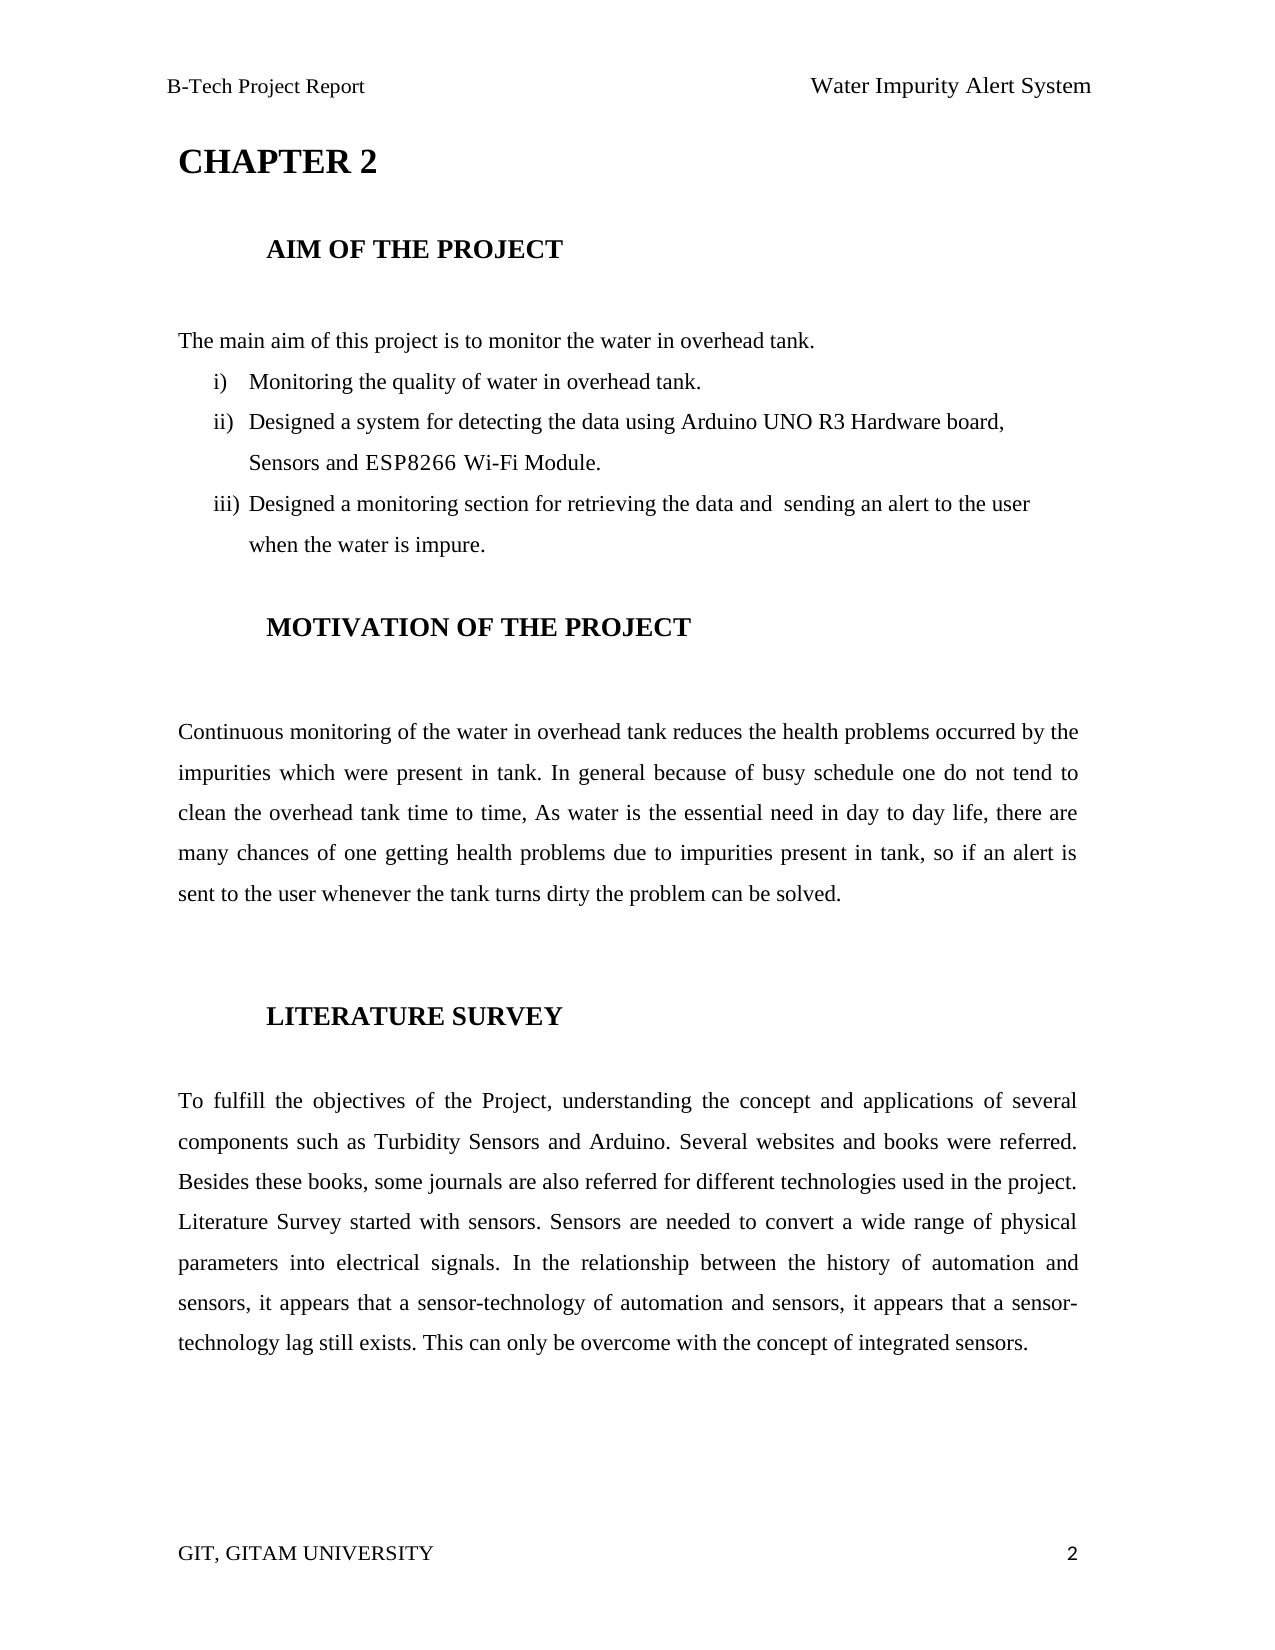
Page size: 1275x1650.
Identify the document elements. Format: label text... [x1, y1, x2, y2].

list Designed a monitoring section for retrieving the data and sending an alert to the user when the water is impure. [213, 490, 1079, 557]
subtitle CHAPTER 2 [178, 141, 1096, 182]
list Designed a system for detecting the data using Arduino UNO R3 Hardware board, Sensors and ESP8266 Wi-Fi Module. [213, 408, 1079, 475]
subtitle MOTIVATION OF THE PROJECT [225, 611, 1096, 642]
subtitle LITERATURE SURVEY [225, 999, 1096, 1031]
text Continuous monitoring of the water in overhead tank reduces the health problems occurred by the impurities which were present in tank. In general because of busy schedule one do not tend to clean the overhead tank time to time, As water is the essential need in day to day life, there are many chances of one getting health problems due to impurities present in tank, so if an alert is sent to the user whenever the tank turns dirty the problem can be solved. [178, 718, 1080, 906]
subtitle AIM OF THE PROJECT [225, 233, 1096, 264]
text GIT, GITAM UNIVERSITY 2 [178, 1540, 1096, 1565]
list Monitoring the quality of water in overhead tank. [213, 368, 1096, 394]
text To fulfill the objectives of the Project, understanding the concept and applications of several components such as Turbidity Sensors and Arduino. Several websites and books were referred. Besides these books, some journals are also referred for different technologies used in the project. Literature Survey started with sensors. Sensors are needed to convert a wide range of physical parameters into electrical signals. In the relationship between the history of automation and sensors, it appears that a sensor-technology of automation and sensors, it appears that a sensor-technology lag still exists. This can only be overcome with the concept of integrated sensors. [178, 1087, 1079, 1356]
text B-Tech Project Report Water Impurity Alert System [167, 72, 1096, 98]
text The main aim of this project is to monitor the water in overhead tank. [178, 327, 1096, 354]
